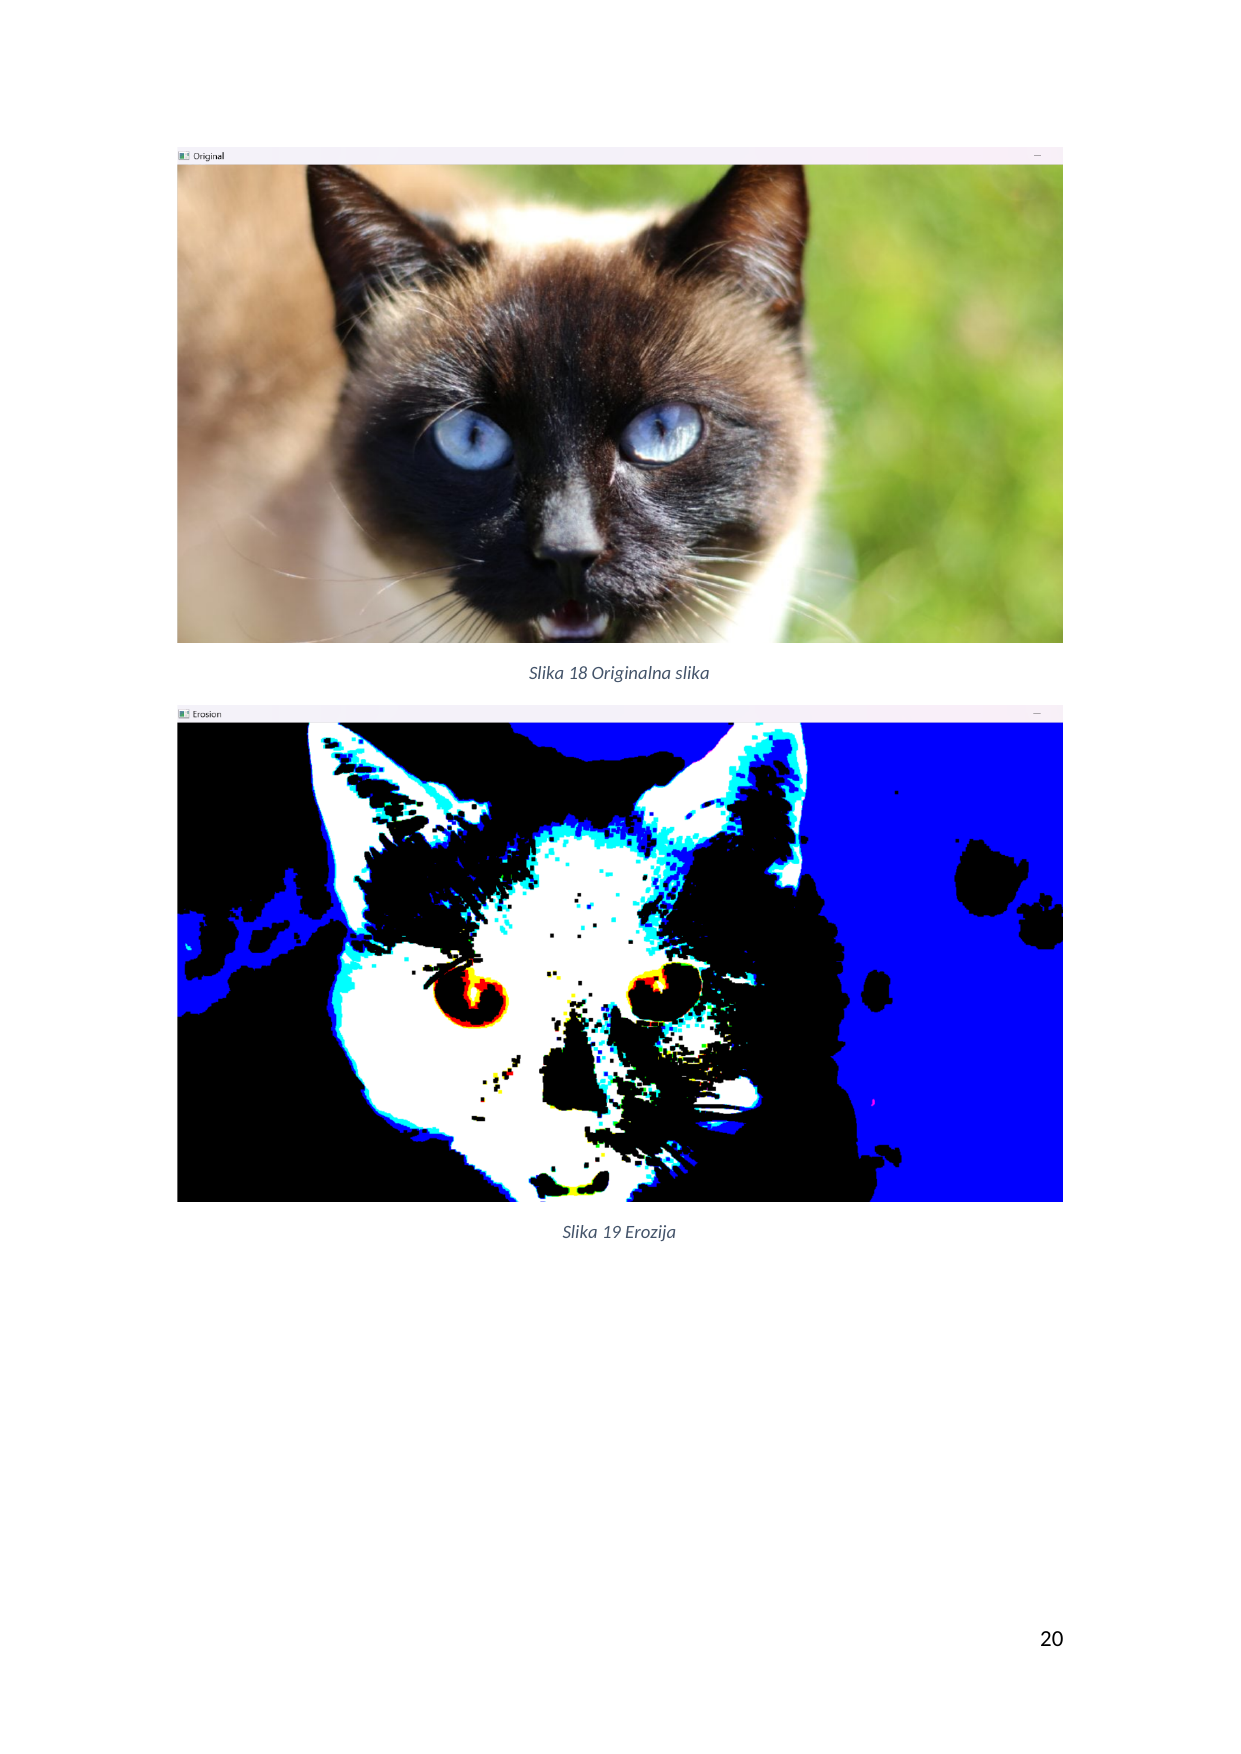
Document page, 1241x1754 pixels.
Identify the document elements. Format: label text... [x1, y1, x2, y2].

text Slika 18 Originalna slika [177, 662, 1063, 684]
picture [177, 147, 1063, 643]
text Slika 19 Erozija [177, 1220, 1063, 1243]
picture [177, 705, 1063, 1202]
